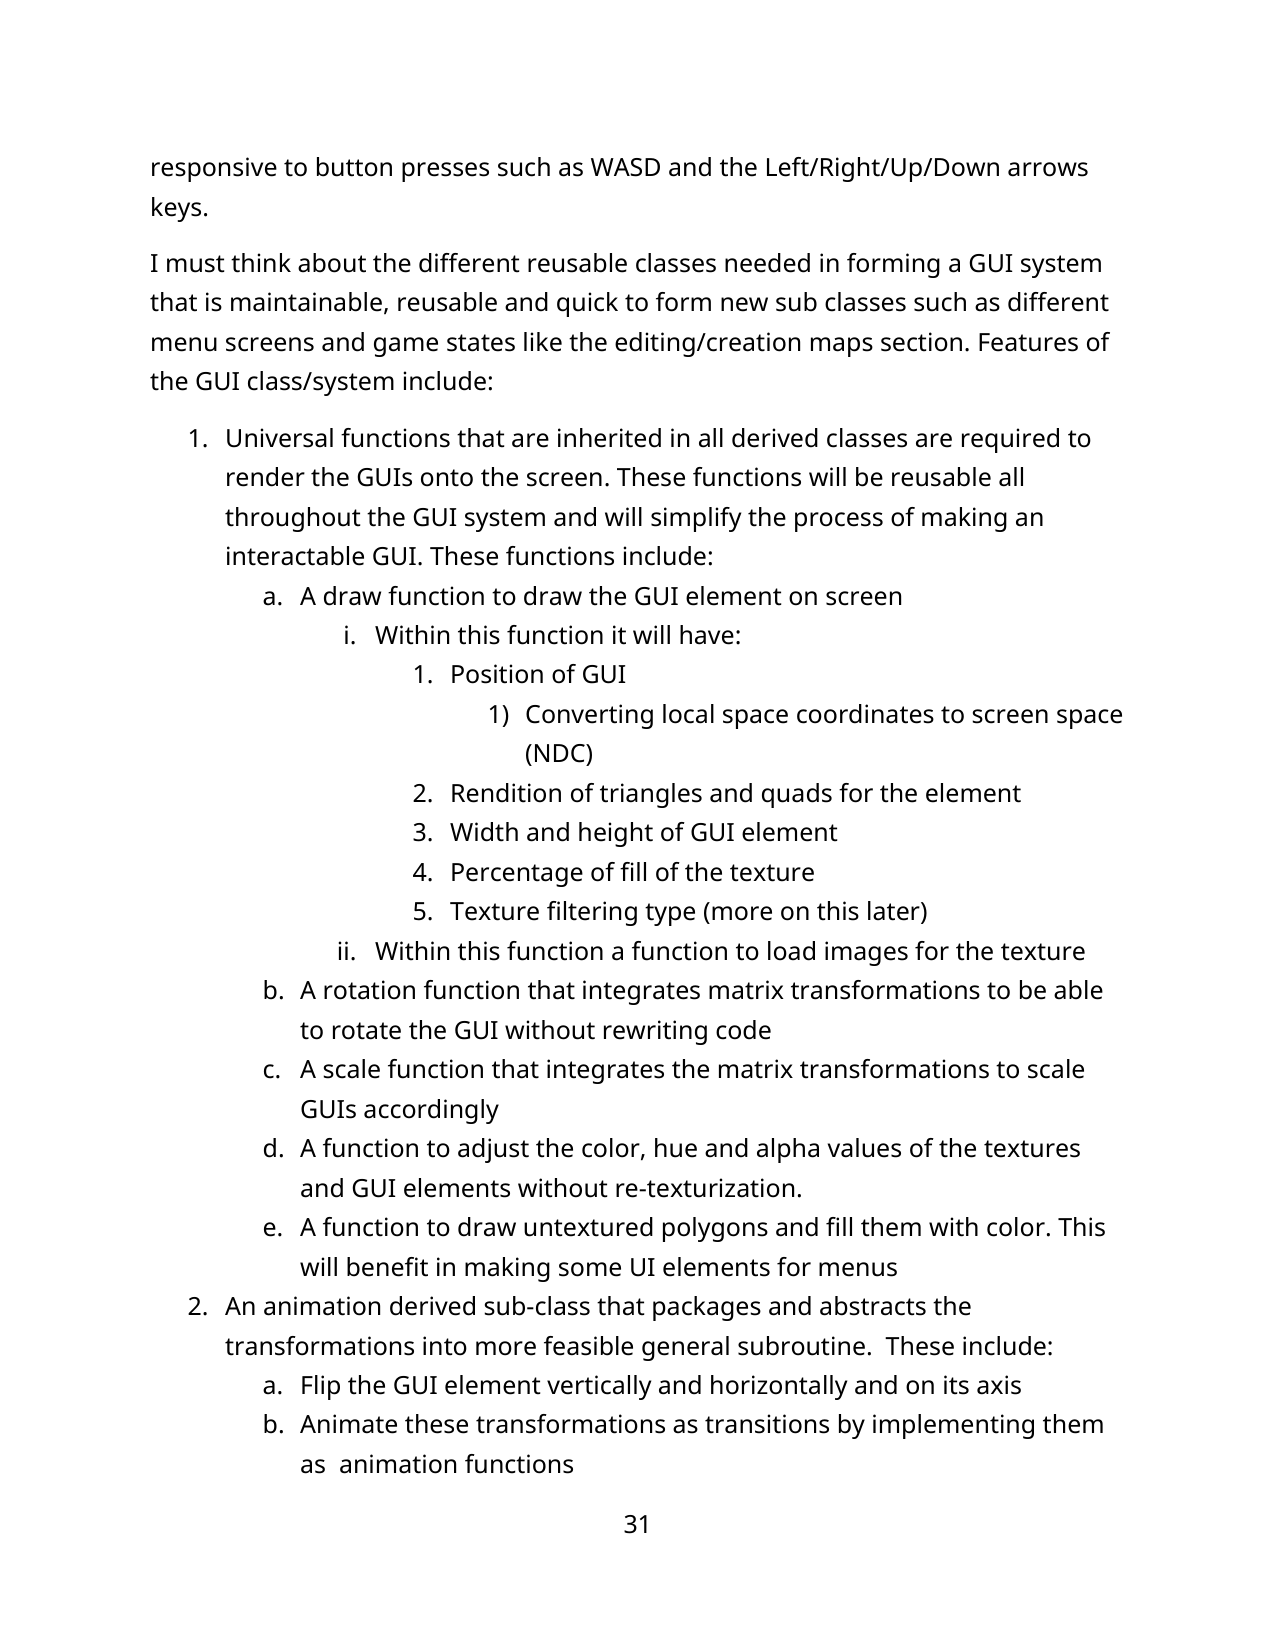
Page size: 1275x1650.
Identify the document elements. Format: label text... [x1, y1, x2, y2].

text I must think about the different reusable classes needed in forming a GUI system that is maintainable, reusable and quick to form new sub classes such as different menu screens and game states like the editing/creation maps section. Features of the GUI class/system include: [150, 246, 1125, 398]
list Flip the GUI element vertically and horizontally and on its axis [262, 1368, 1125, 1402]
list Rendition of triangles and quads for the element [412, 776, 1125, 809]
list Animate these transformations as transitions by implementing them as animation functions [262, 1407, 1125, 1481]
list Percentage of fill of the texture [412, 854, 1125, 888]
list A function to adjust the color, hue and alpha values of the textures and GUI elements without re-texturization. [262, 1131, 1125, 1204]
list A rotation function that integrates matrix transformations to be able to rotate the GUI without rewriting code [262, 973, 1125, 1046]
list Position of GUI [412, 657, 1125, 691]
list Texture filtering type (more on this later) [412, 894, 1125, 928]
list Converting local space coordinates to screen space (NDC) [487, 697, 1125, 770]
list A scale function that integrates the matrix transformations to scale GUIs accordingly [262, 1052, 1125, 1125]
list Within this function it will have: [356, 618, 1125, 652]
list Width and height of GUI element [412, 815, 1125, 849]
list A draw function to draw the GUI element on screen [262, 578, 1125, 612]
list Within this function a function to load images for the texture [356, 933, 1125, 967]
list An animation derived sub-class that packages and abstracts the transformations into more feasible general subroutine. These include: [187, 1289, 1125, 1362]
list Universal functions that are inherited in all derived classes are required to render the GUIs onto the screen. These functions will be reusable all throughout the GUI system and will simplify the process of making an interactable GUI. These functions include: [187, 420, 1125, 573]
list A function to draw untextured polygons and fill them with color. This will benefit in making some UI elements for menus [262, 1210, 1125, 1283]
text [150, 150, 1125, 223]
